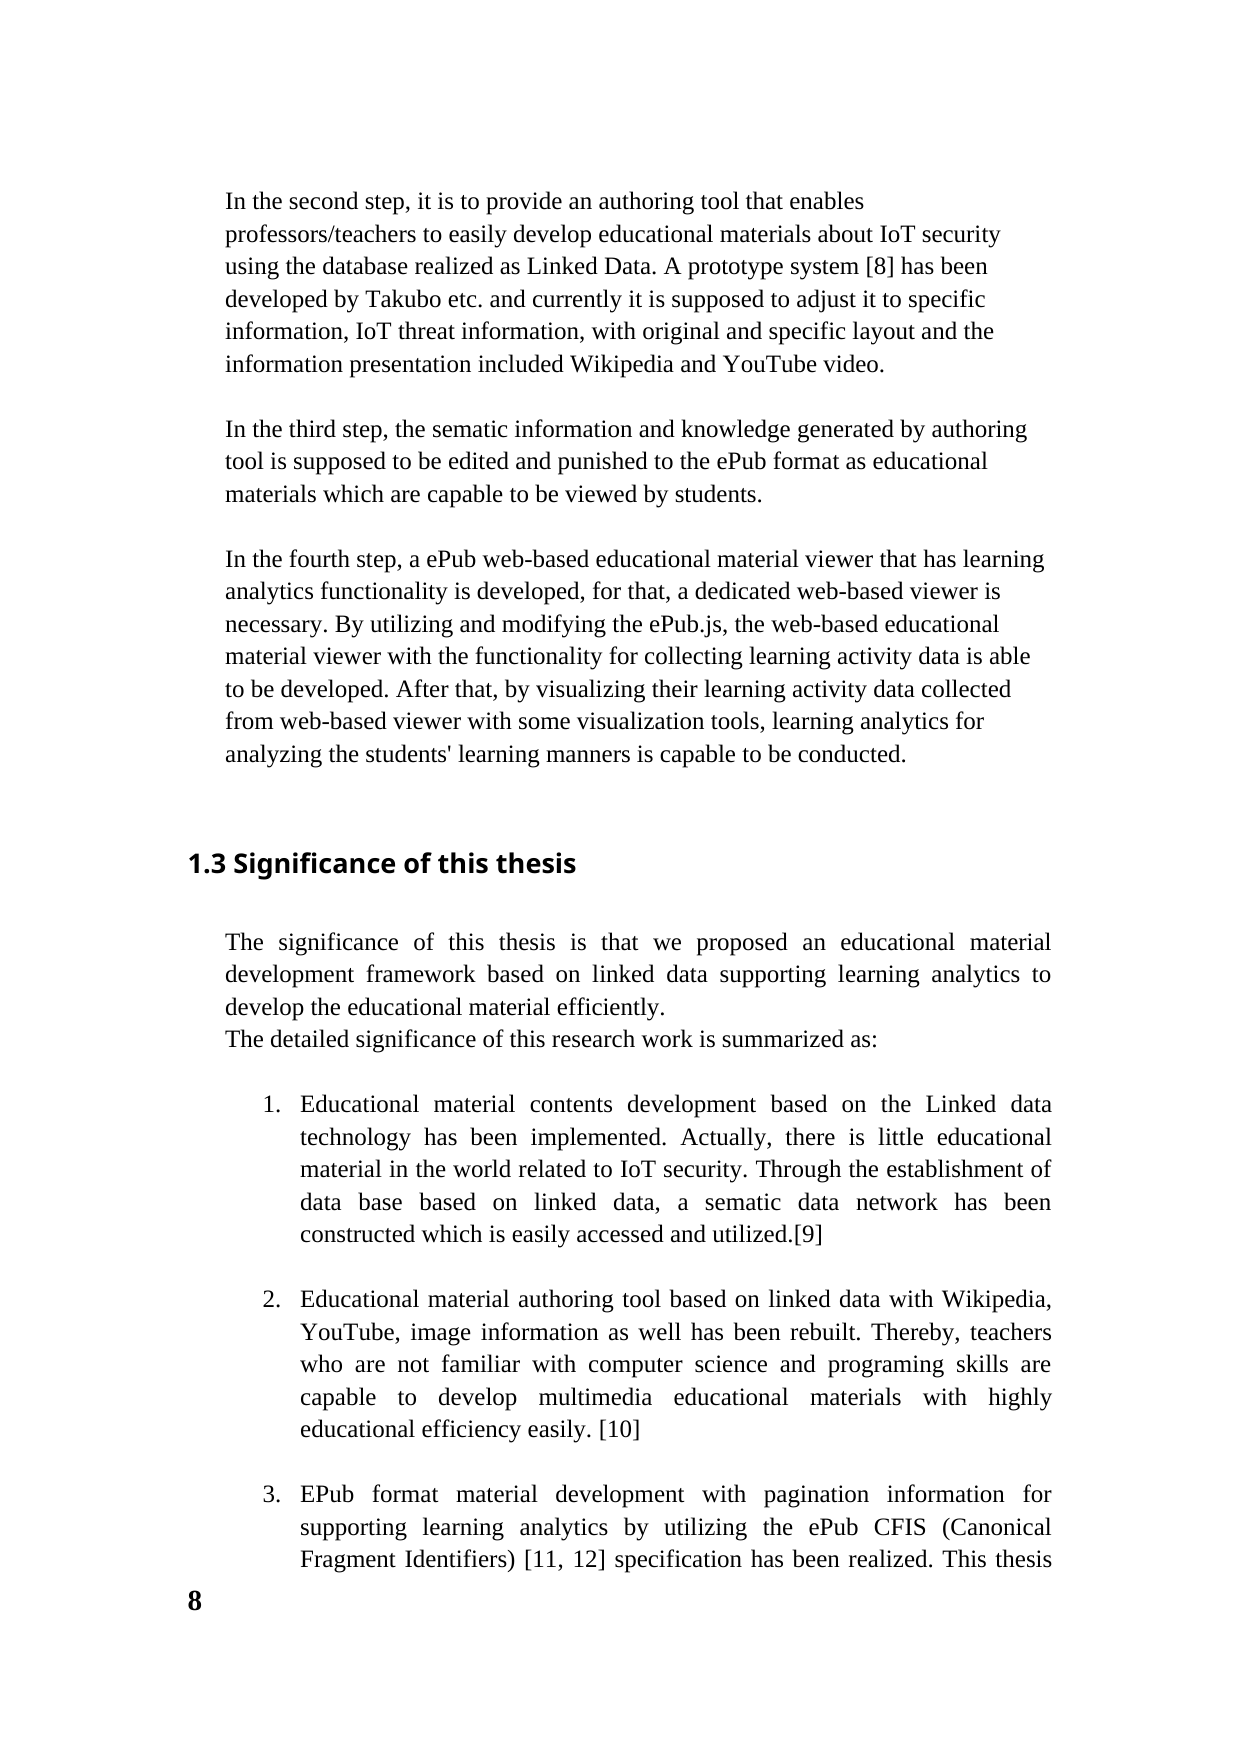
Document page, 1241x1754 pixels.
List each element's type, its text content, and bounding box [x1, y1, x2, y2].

list In the second step, it is to provide an authoring tool that enables professors/teachers to easily develop educational materials about IoT security using the database realized as Linked Data. A prototype system [8] has been developed by Takubo etc. and currently it is supposed to adjust it to specific information, IoT threat information, with original and specific layout and the information presentation included Wikipedia and YouTube video. [225, 184, 1053, 379]
list Educational material authoring tool based on linked data with Wikipedia, YouTube, image information as well has been rebuilt. Thereby, teachers who are not familiar with computer science and programing skills are capable to develop multimedia educational materials with highly educational efficiency easily. [10] [262, 1283, 1053, 1445]
list The significance of this thesis is that we proposed an educational material development framework based on linked data supporting learning analytics to develop the educational material efficiently. [225, 925, 1053, 1023]
list In the fourth step, a ePub web-based educational material viewer that has learning analytics functionality is developed, for that, a dedicated web-based viewer is necessary. By utilizing and modifying the ePub.js, the web-based educational material viewer with the functionality for collecting learning activity data is able to be developed. After that, by visualizing their learning activity data collected from web-based viewer with some visualization tools, learning analytics for analyzing the students' learning manners is capable to be conducted. [225, 542, 1053, 769]
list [262, 1478, 1053, 1575]
list Educational material contents development based on the Linked data technology has been implemented. Actually, there is little educational material in the world related to IoT security. Through the establishment of data base based on linked data, a sematic data network has been constructed which is easily accessed and utilized.[9] [262, 1088, 1053, 1250]
list The detailed significance of this research work is summarized as: [225, 1023, 1053, 1055]
list In the third step, the sematic information and knowledge generated by authoring tool is supposed to be edited and punished to the ePub format as educational materials which are capable to be viewed by students. [225, 412, 1053, 509]
subtitle 1.3 Significance of this thesis [187, 831, 1053, 896]
